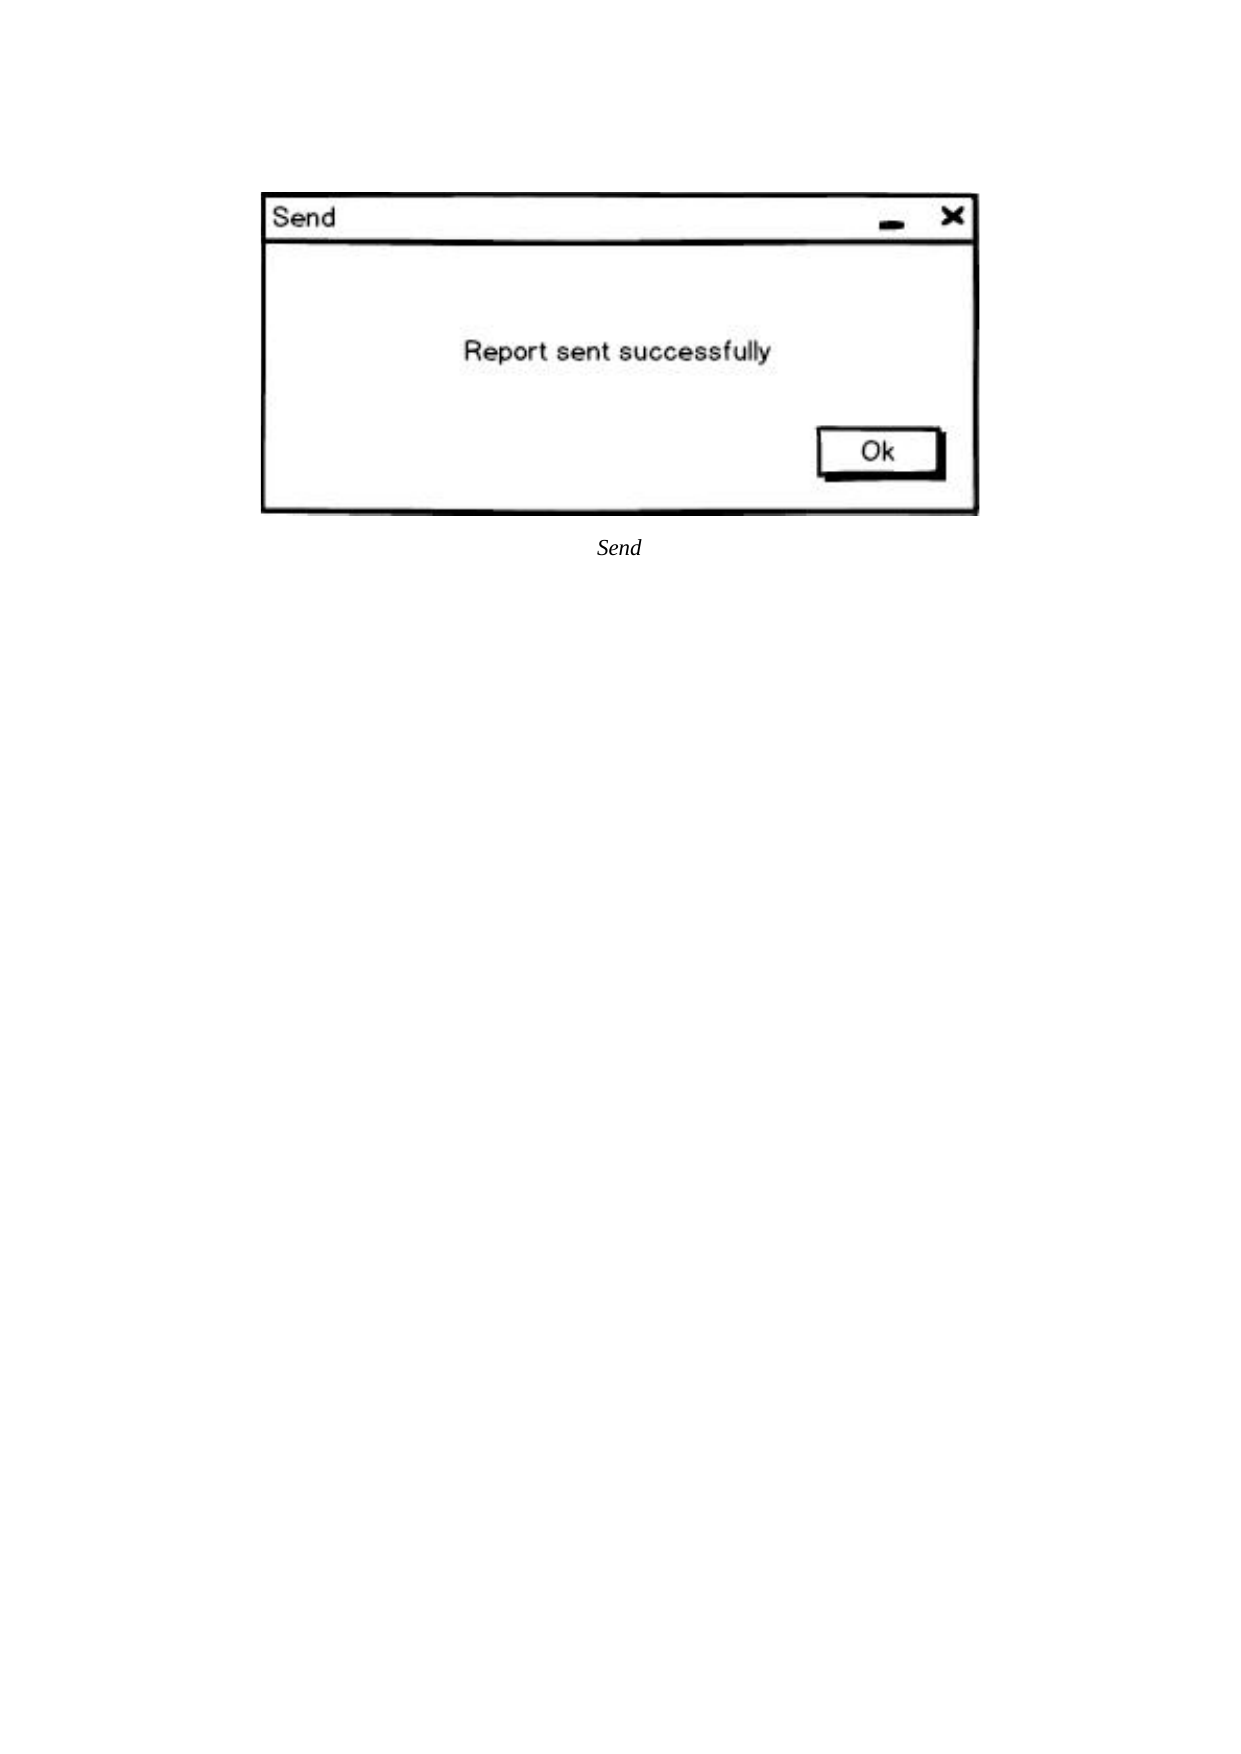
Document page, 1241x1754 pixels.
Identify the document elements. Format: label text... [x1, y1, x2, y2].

text Send [118, 534, 1122, 561]
picture [260, 192, 980, 516]
